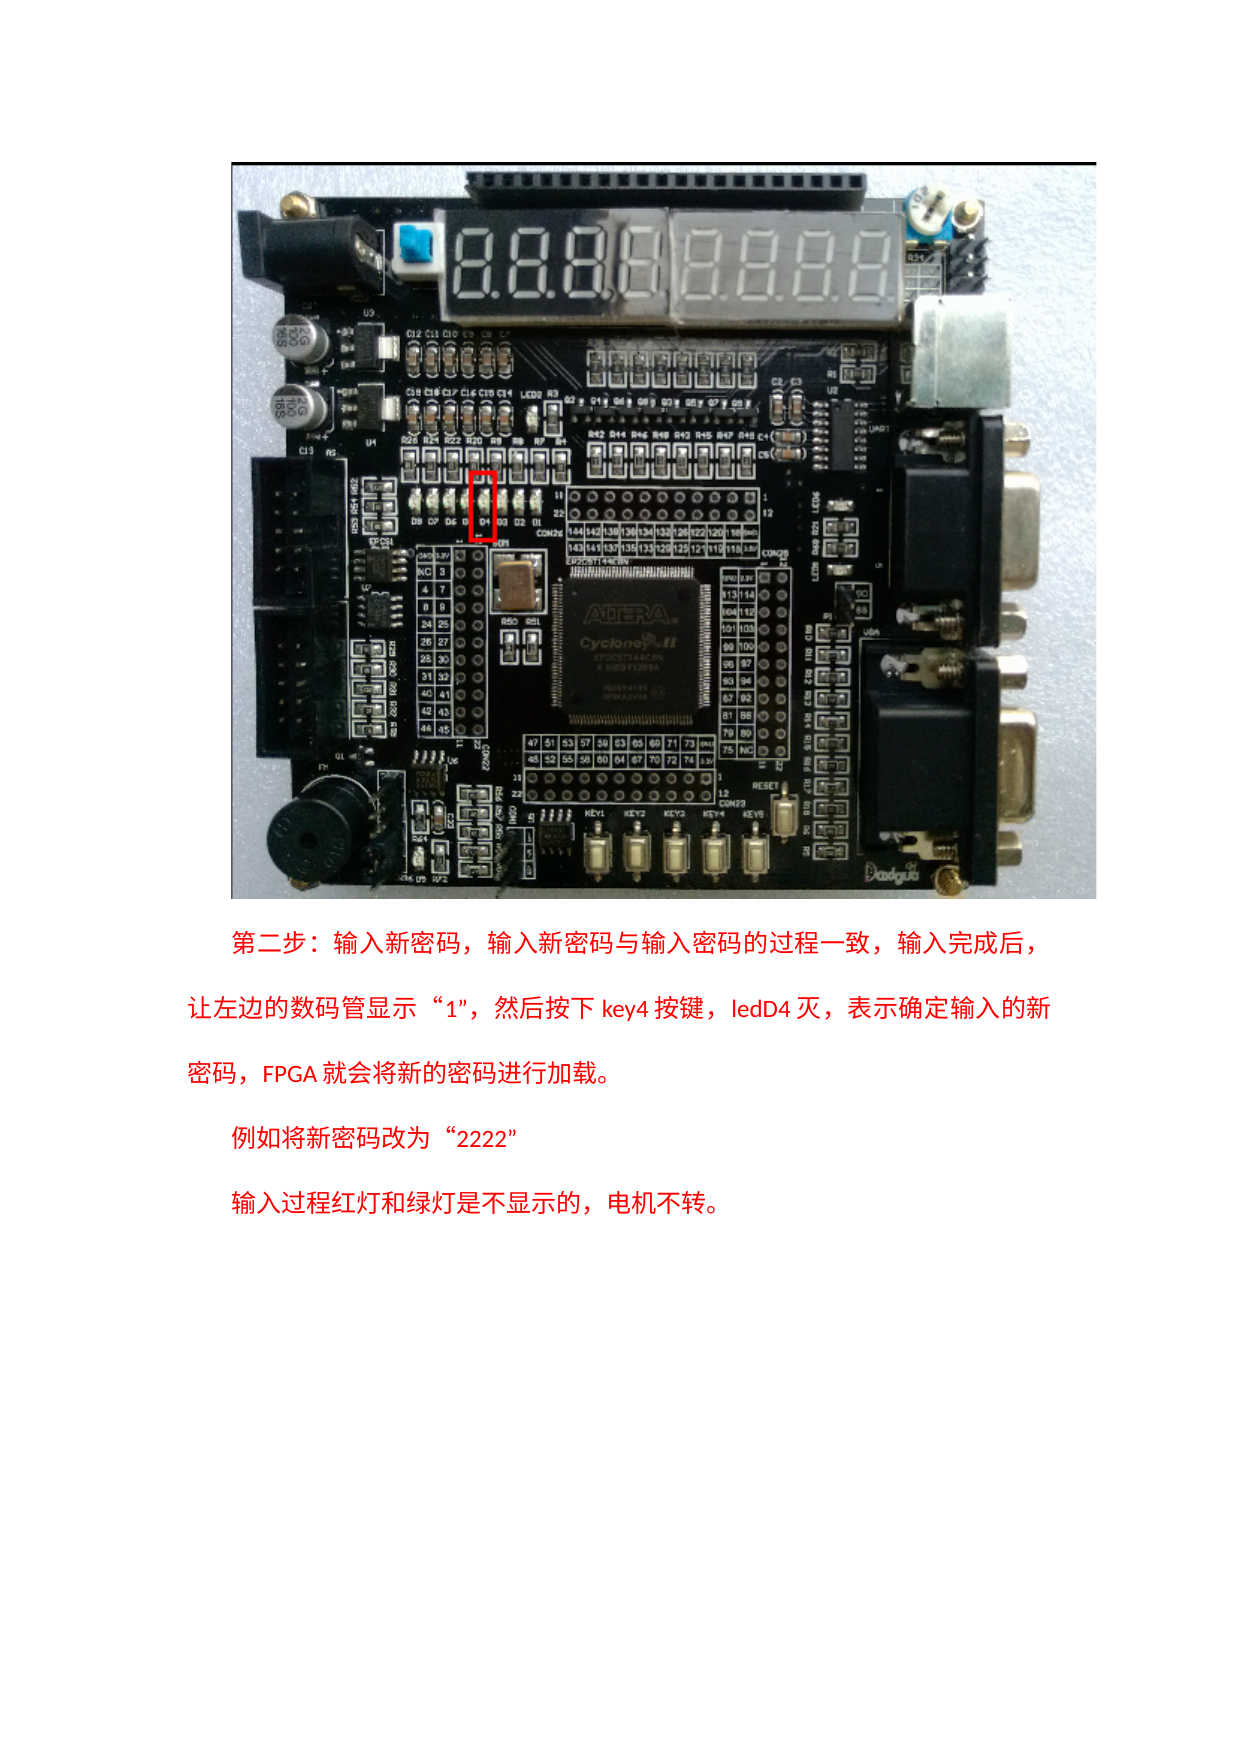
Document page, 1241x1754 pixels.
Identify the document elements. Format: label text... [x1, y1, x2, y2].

picture [231, 162, 1097, 899]
text 输入过程红灯和绿灯是不显示的，电机不转。 [187, 1169, 1053, 1234]
text 第二步：输入新密码，输入新密码与输入密码的过程一致，输入完成后，让左边的数码管显示“1”，然后按下key4按键，ledD4灭，表示确定输入的新密码，FPGA就会将新的密码进行加载。 [187, 909, 1053, 1104]
text 例如将新密码改为“2222” [187, 1104, 1053, 1169]
